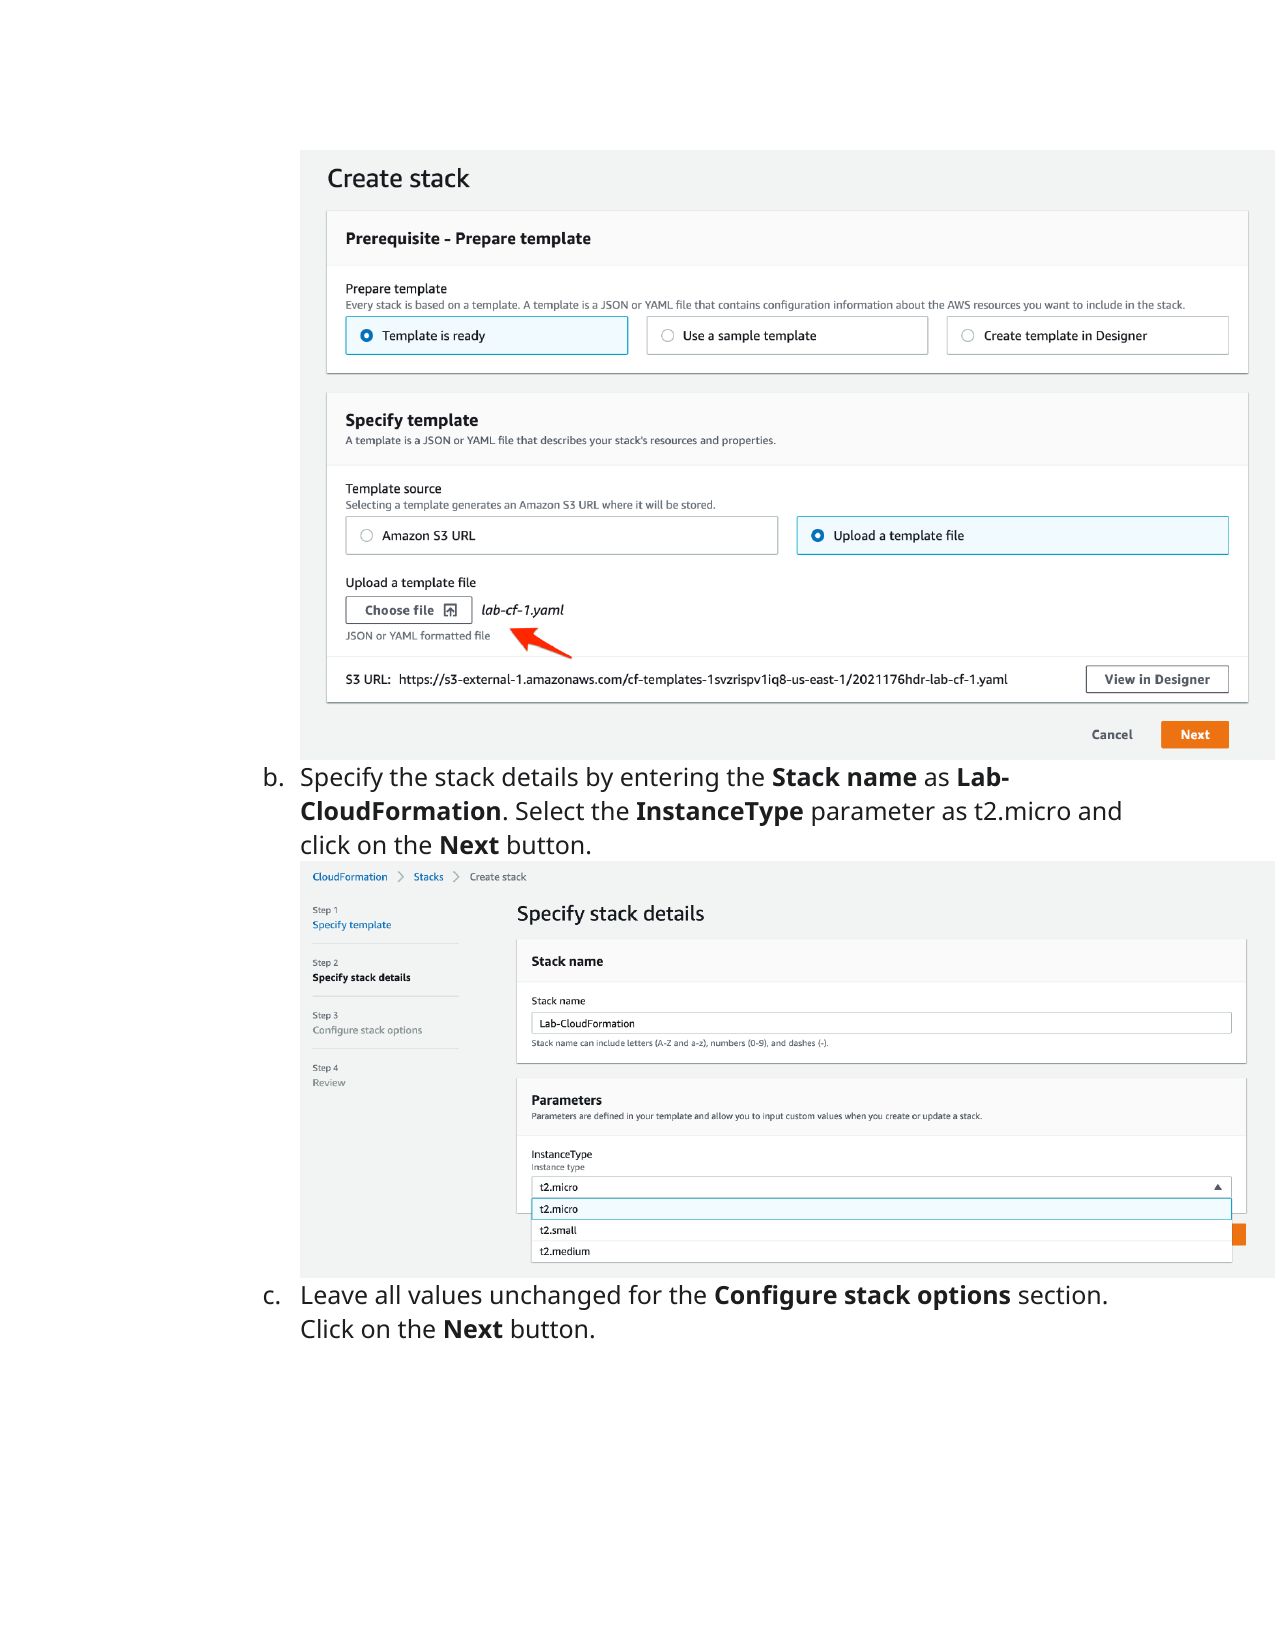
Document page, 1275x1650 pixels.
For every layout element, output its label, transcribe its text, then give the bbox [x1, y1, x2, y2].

picture [300, 150, 1275, 760]
list Specify the stack details by entering the Stack name as Lab-CloudFormation. Select the InstanceType parameter as t2.micro and click on the Next button. [262, 760, 1125, 862]
list Leave all values unchanged for the Configure stack options section. Click on the Next button. [262, 1278, 1125, 1346]
picture [300, 861, 1275, 1278]
